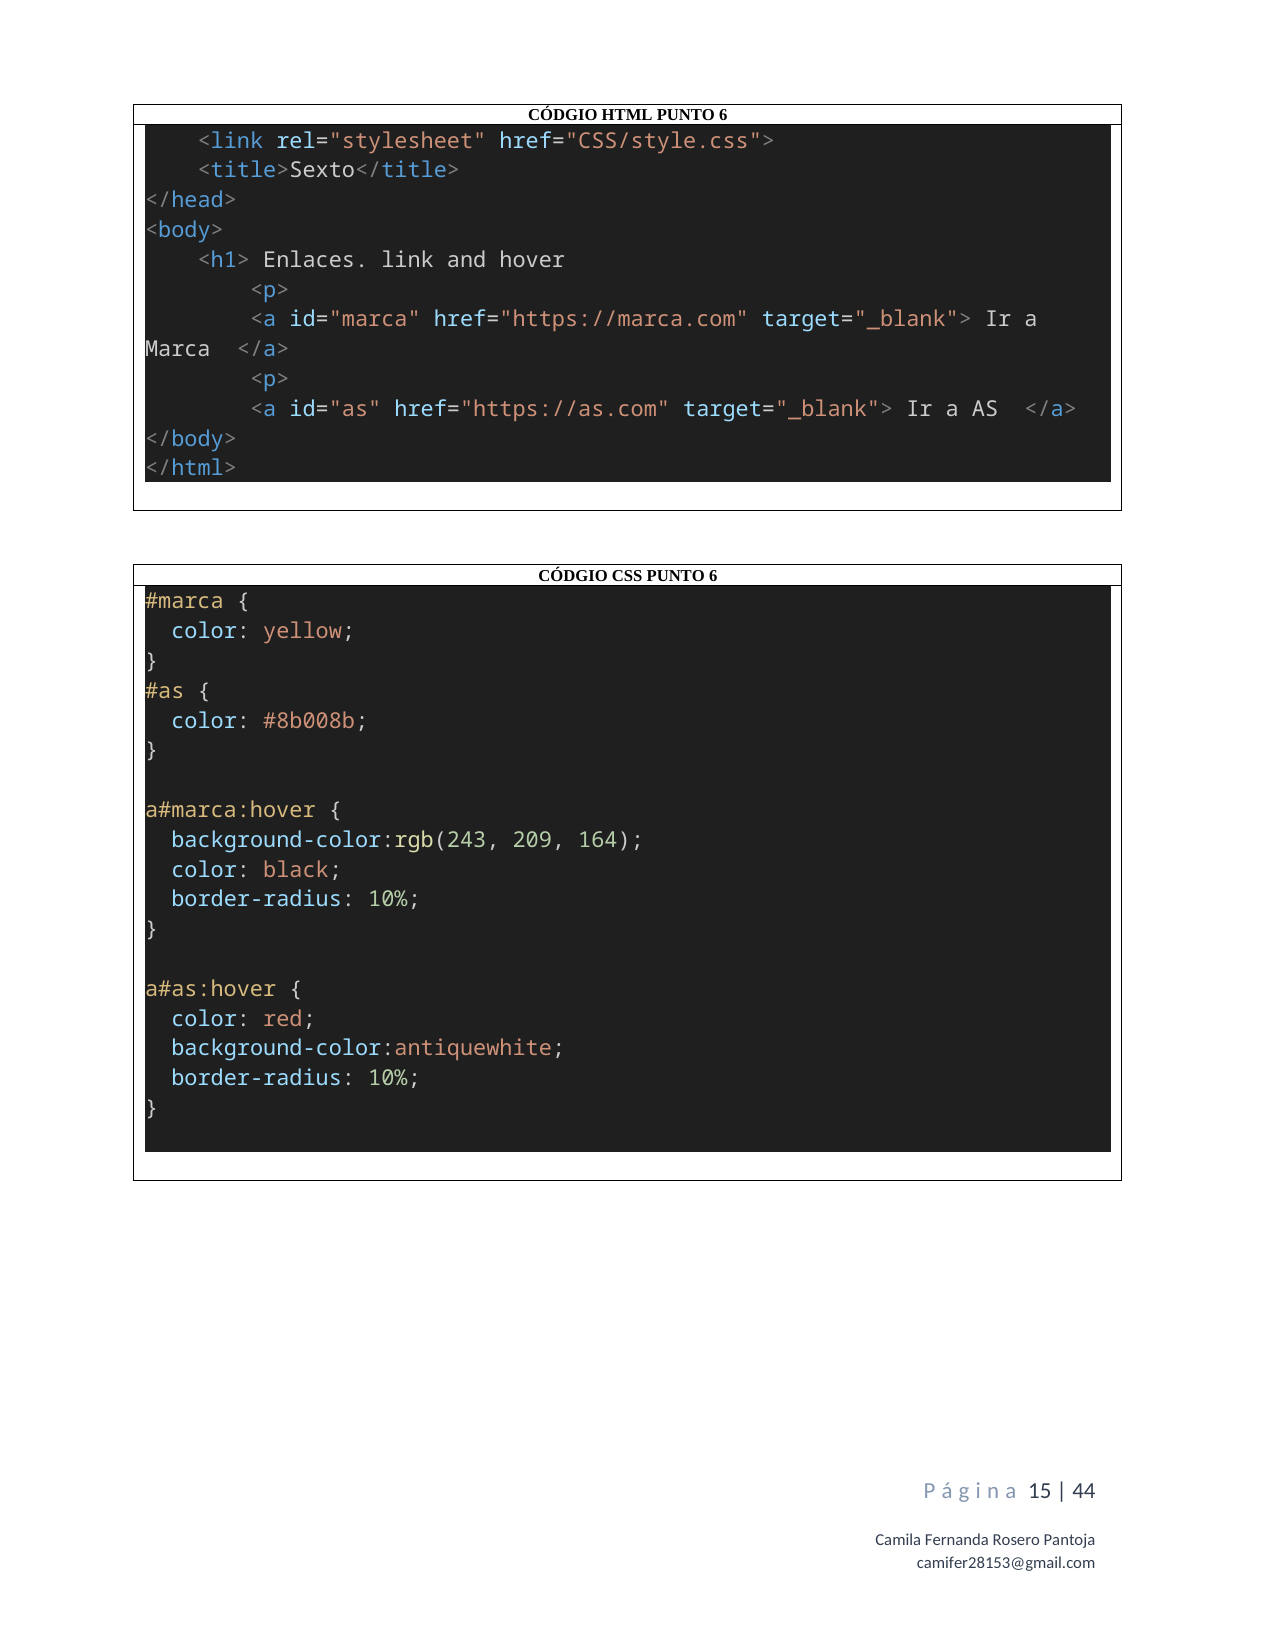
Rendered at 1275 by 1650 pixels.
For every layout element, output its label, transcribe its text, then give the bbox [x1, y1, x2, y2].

table_cell #marca { color: yellow; } #as { color: #8b008b; } a#marca:hover { background-color:rgb(243, 209, 164); color: black; border-radius: 10%; } a#as:hover { color: red; background-color:antiquewhite; border-radius: 10%; } [134, 586, 1121, 1179]
table_header CÓDGIO HTML PUNTO 6 [134, 105, 1121, 124]
table_header CÓDGIO CSS PUNTO 6 [134, 565, 1121, 584]
